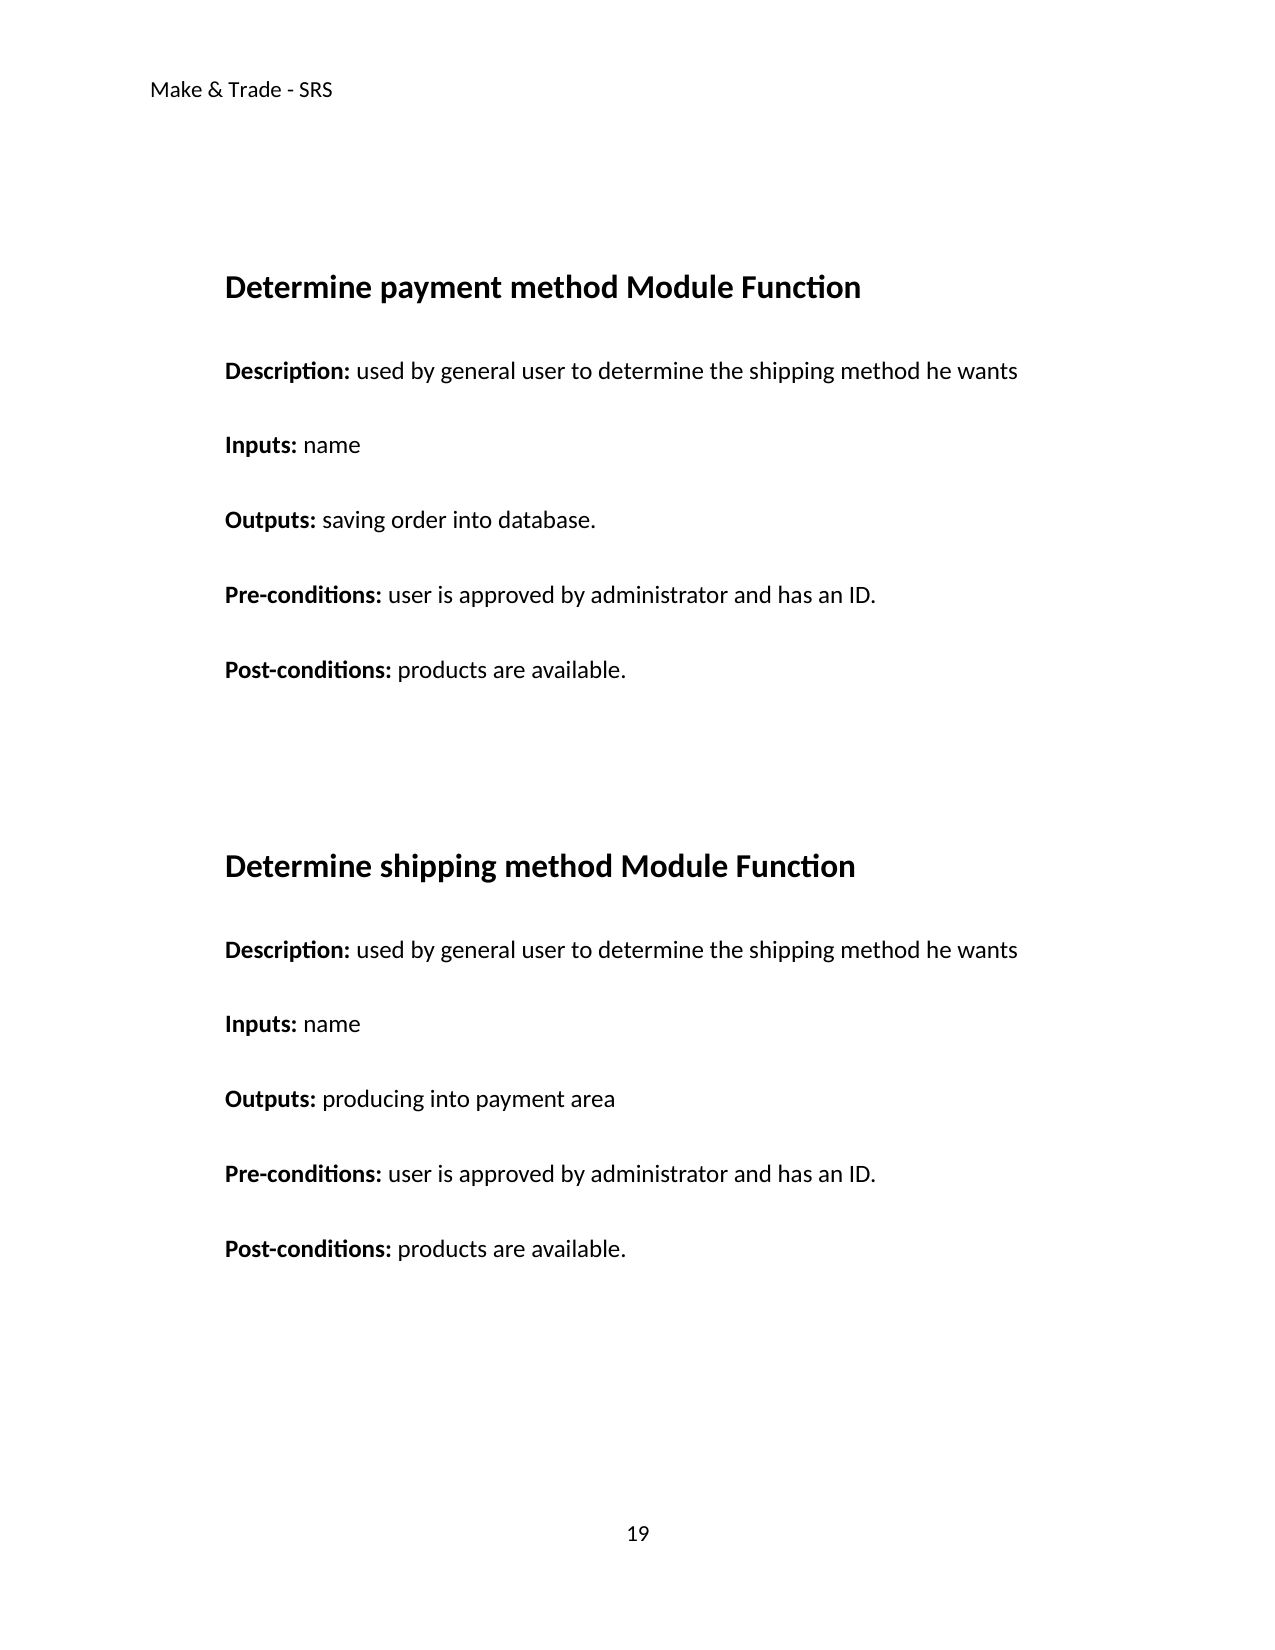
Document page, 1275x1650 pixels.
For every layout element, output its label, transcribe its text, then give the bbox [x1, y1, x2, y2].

subtitle Inputs: name [225, 1008, 1125, 1039]
subtitle Pre-conditions: user is approved by administrator and has an ID. [225, 1158, 1125, 1189]
subtitle Description: used by general user to determine the shipping method he wants [225, 934, 1125, 964]
subtitle Determine shipping method Module Function [225, 845, 1125, 886]
subtitle Pre-conditions: user is approved by administrator and has an ID. [225, 579, 1125, 610]
subtitle Outputs: producing into payment area [225, 1083, 1125, 1114]
subtitle Post-conditions: products are available. [225, 1233, 1125, 1263]
subtitle Determine payment method Module Function [225, 266, 1125, 307]
subtitle Post-conditions: products are available. [225, 654, 1125, 684]
subtitle Description: used by general user to determine the shipping method he wants [225, 355, 1125, 385]
subtitle Inputs: name [225, 430, 1125, 460]
subtitle Outputs: saving order into database. [225, 504, 1125, 535]
